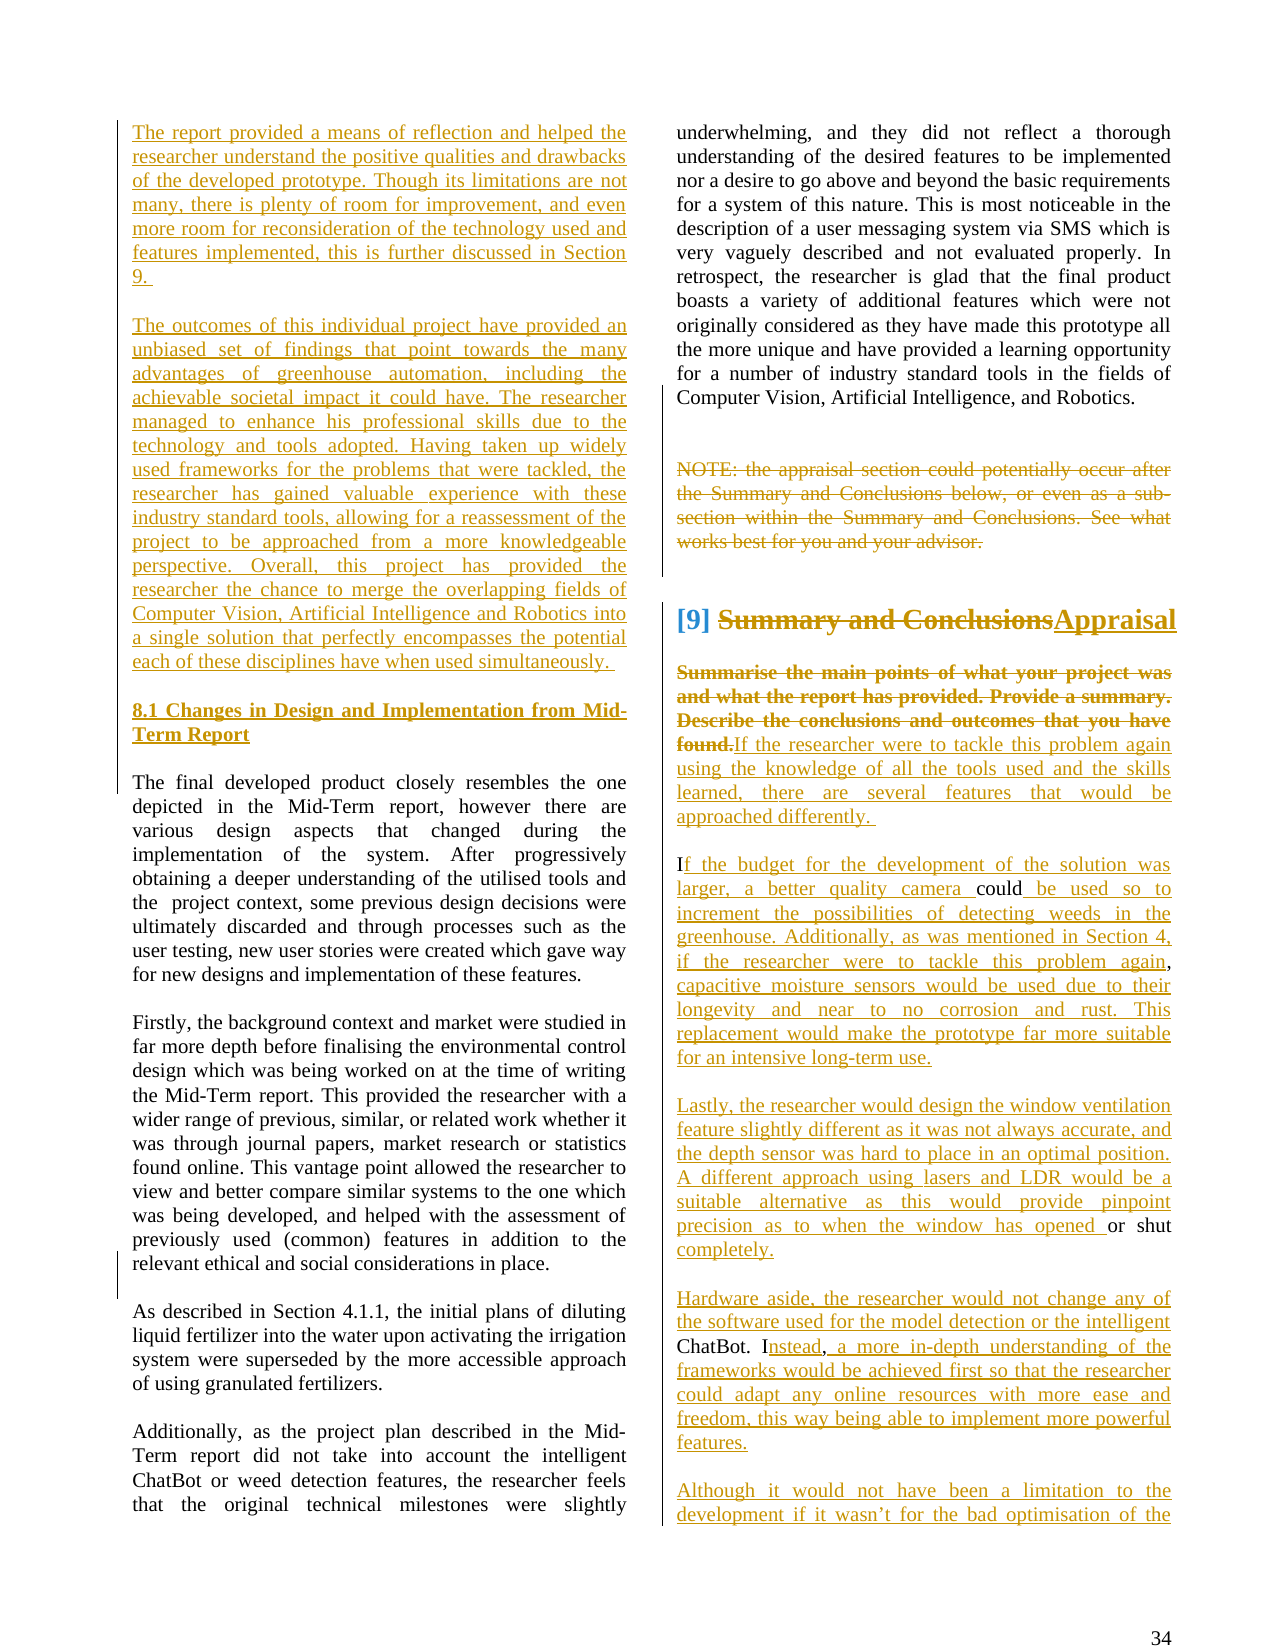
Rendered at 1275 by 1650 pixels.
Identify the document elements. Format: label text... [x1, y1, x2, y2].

text Icould, [676, 852, 1171, 921]
text Firstly, the background context and market were studied in far more depth before finalising the environmental control design which was being worked on at the time of writing the Mid-Term report. This provided the researcher with a wider range of previous, similar, or related work whether it was through journal papers, market research or statistics found online. This vantage point allowed the researcher to view and better compare similar systems to the one which was being developed, and helped with the assessment of previously used (common) features in addition to the relevant ethical and social considerations in place. [132, 1010, 627, 1275]
text or shut [676, 1115, 1171, 1138]
text ChatBot. I, [676, 1379, 1171, 1403]
text ChatBot. I, [676, 1404, 1171, 1426]
text or shut [676, 1139, 1171, 1162]
text ChatBot. I, [676, 1285, 1171, 1306]
text ChatBot. I, [676, 1307, 1171, 1330]
text or shut [676, 1187, 1171, 1210]
text Icould, [676, 1019, 1171, 1041]
text As described in Section 4.1.1, the initial plans of diluting liquid fertilizer into the water upon activating the irrigation system were superseded by the more accessible approach of using granulated fertilizers. [132, 1299, 627, 1395]
text ChatBot. I, [676, 1331, 1171, 1378]
text Additionally, as the project plan described in the Mid-Term report did not take into account the intelligent ChatBot or weed detection features, the researcher feels that the original technical milestones were slightly underwhelming, and they did not reflect a thorough understanding of the desired features to be implemented nor a desire to go above and beyond the basic requirements for a system of this nature. This is most noticeable in the description of a user messaging system via SMS which is very vaguely described and not evaluated properly. In retrospect, the researcher is glad that the final product boasts a variety of additional features which were not originally considered as they have made this prototype all the more unique and have provided a learning opportunity for a number of industry standard tools in the fields of Computer Vision, Artificial Intelligence, and Robotics. [676, 120, 1171, 409]
text Icould, [676, 946, 1171, 993]
text Icould, [676, 1042, 1171, 1069]
text Icould, [676, 922, 1171, 945]
text ChatBot. I, [676, 1427, 1171, 1454]
text or shut [676, 1093, 1171, 1114]
text Icould, [676, 994, 1171, 1018]
text or shut [676, 1163, 1171, 1186]
text The final developed product closely resembles the one depicted in the Mid-Term report, however there are various design aspects that changed during the implementation of the system. After progressively obtaining a deeper understanding of the utilised tools and the project context, some previous design decisions were ultimately discarded and through processes such as the user testing, new user stories were created which gave way for new designs and implementation of these features. [132, 770, 627, 986]
text or shut [676, 1211, 1171, 1261]
